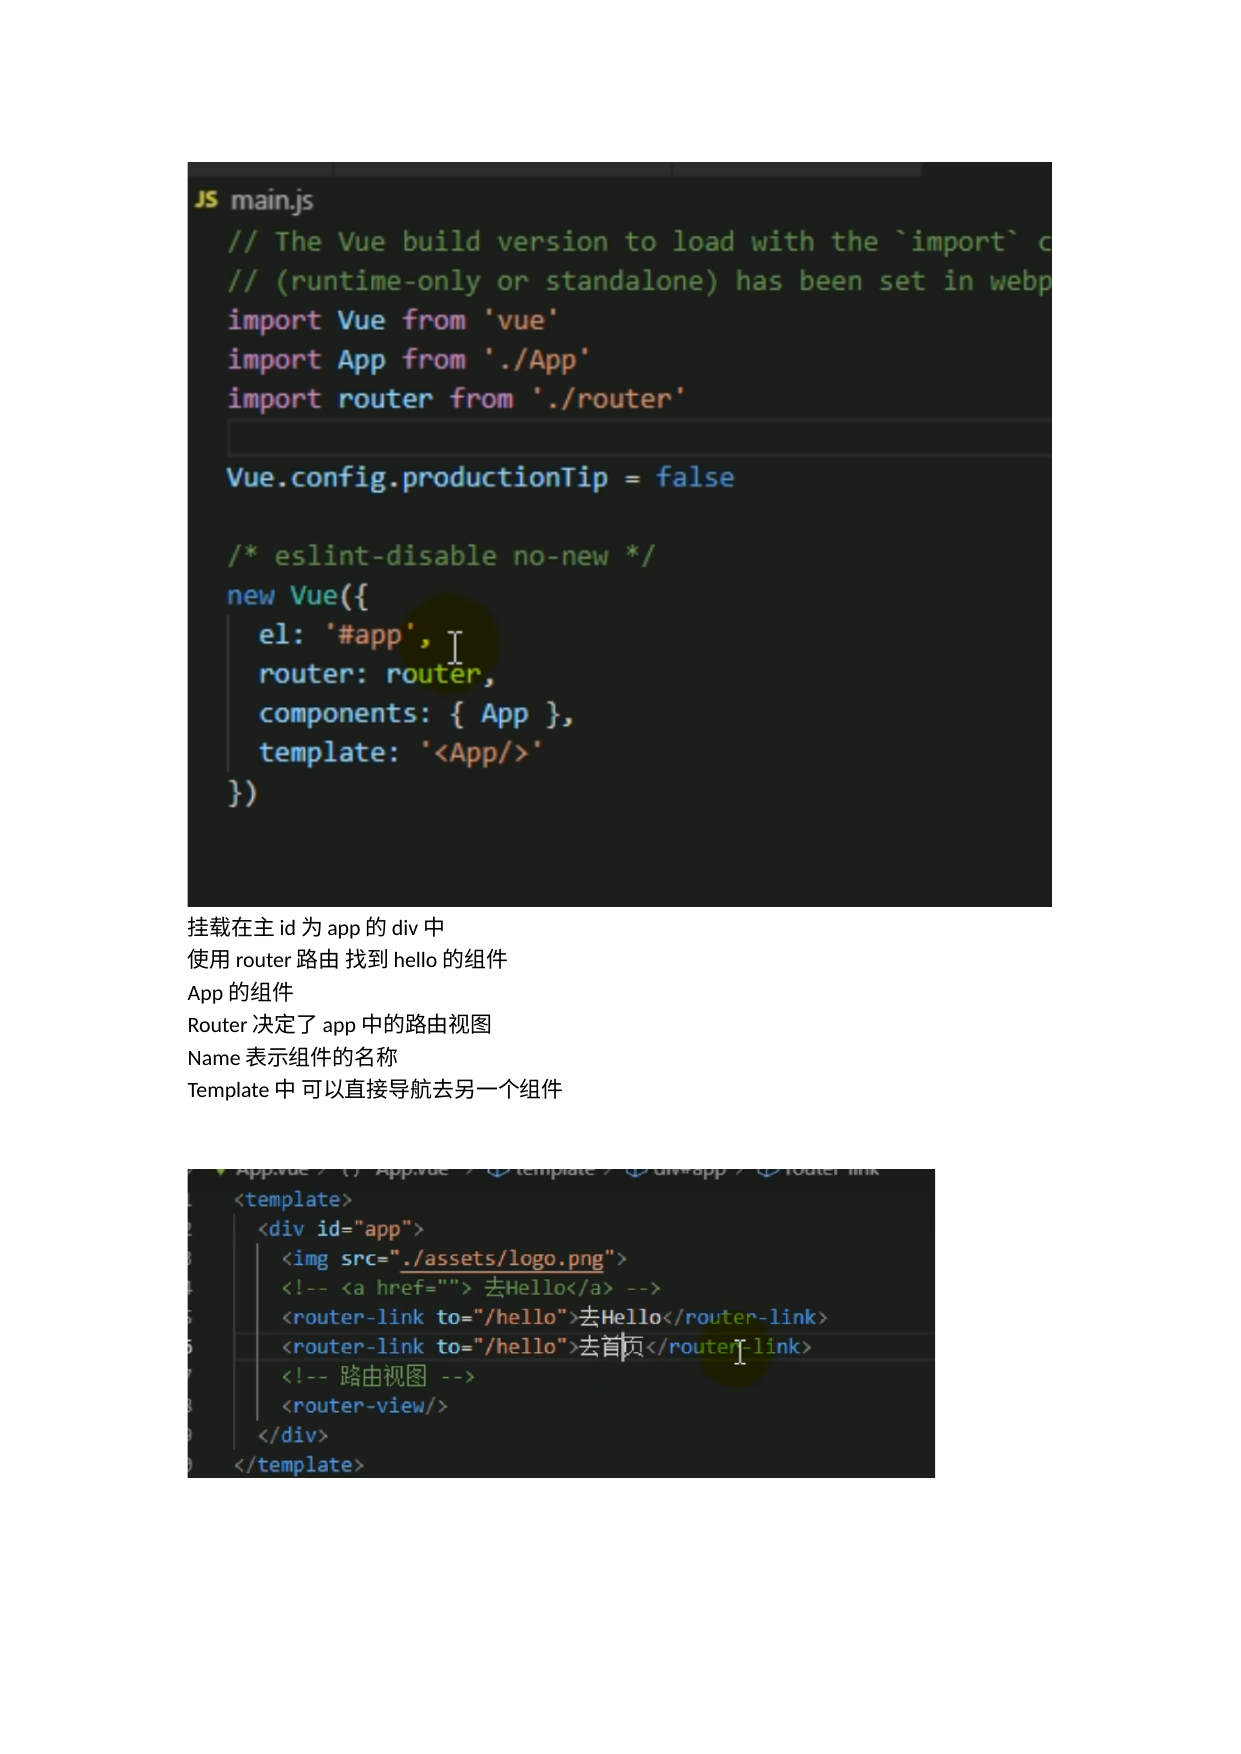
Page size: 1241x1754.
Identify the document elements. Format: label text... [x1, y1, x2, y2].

text Router 决定了app 中的路由视图 [187, 1007, 1053, 1039]
text 挂载在主id 为app的 div 中 [187, 909, 1053, 942]
text App 的组件 [187, 974, 1053, 1007]
picture [187, 1169, 936, 1478]
text Name表示组件的名称 [187, 1039, 1053, 1072]
text 使用router 路由 找到hello 的组件 [187, 942, 1053, 974]
picture [187, 162, 1052, 907]
text Template 中 可以直接导航去另一个组件 [187, 1072, 1053, 1104]
